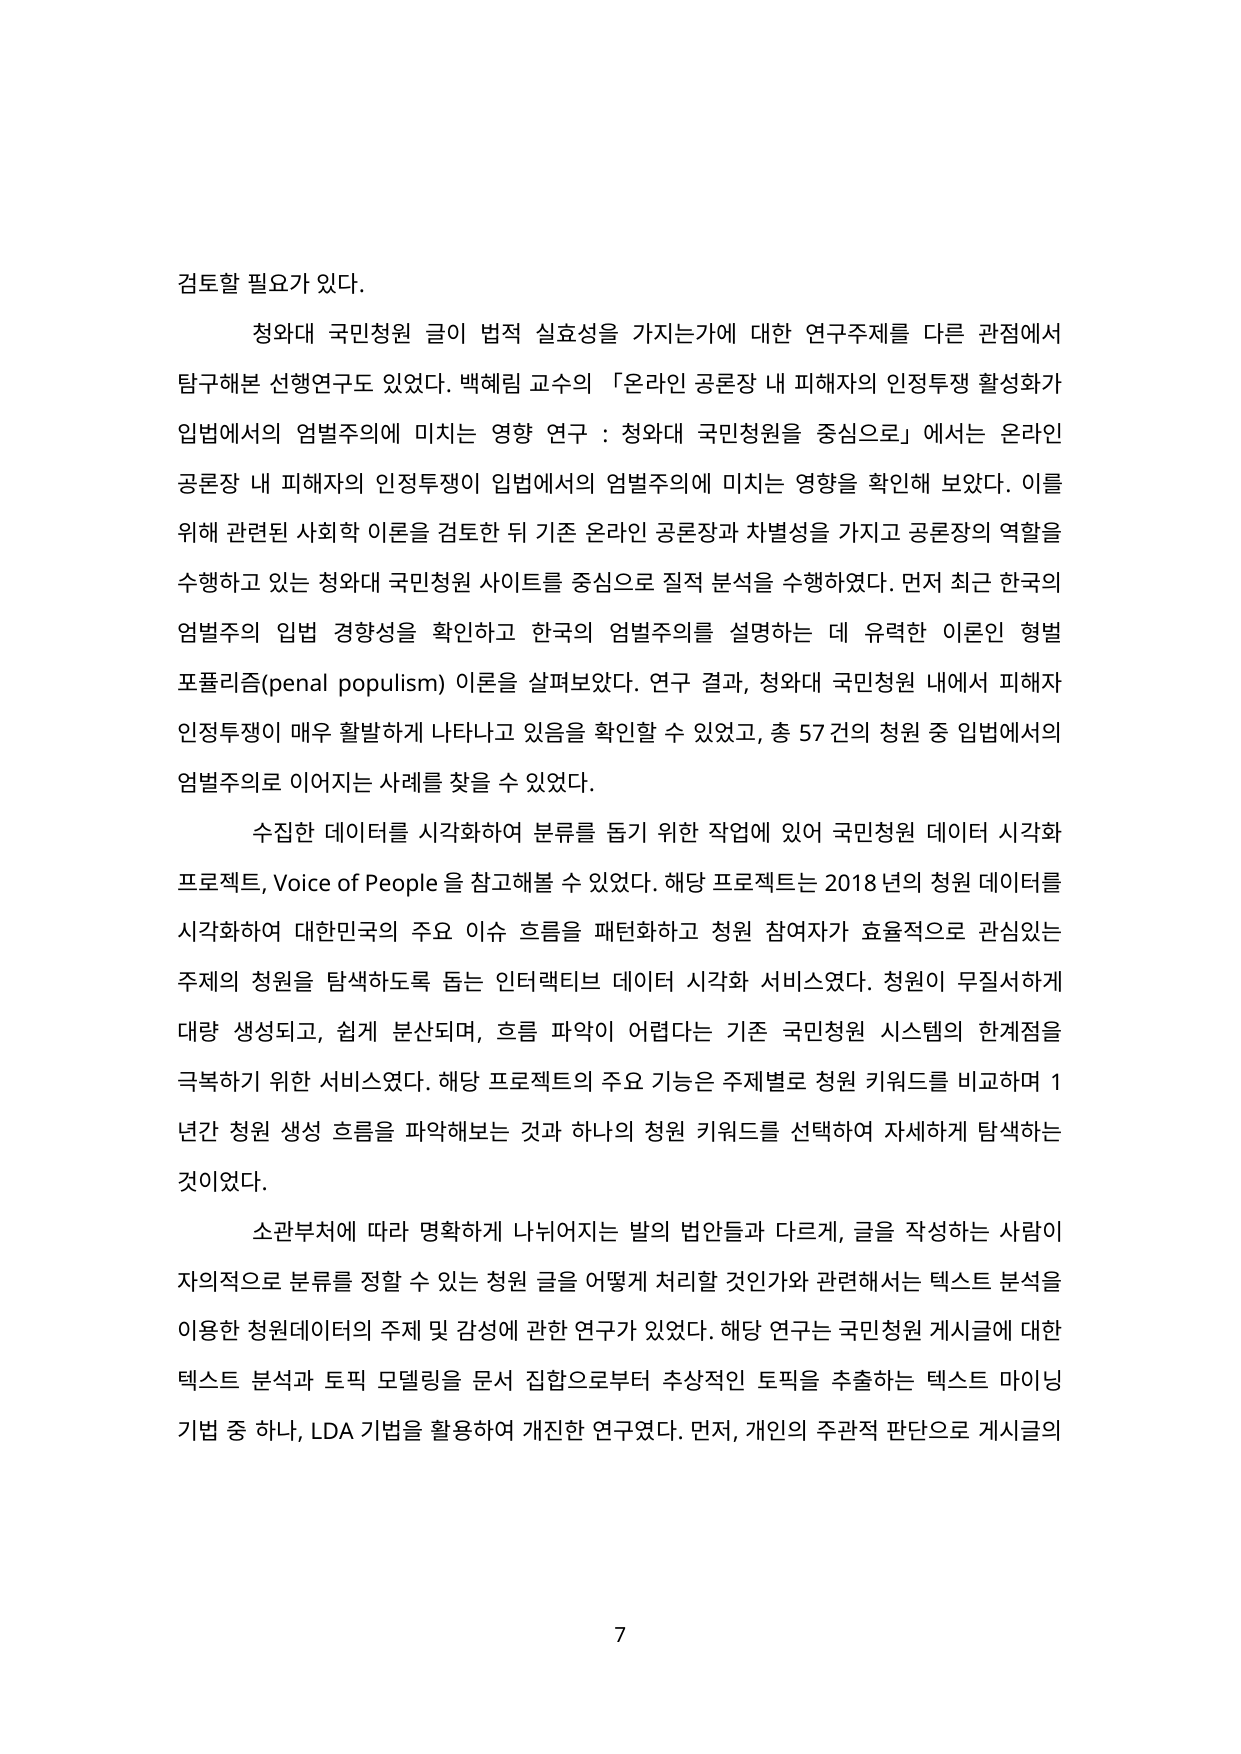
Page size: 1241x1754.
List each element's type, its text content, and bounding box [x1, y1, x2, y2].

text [177, 266, 1063, 299]
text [177, 1213, 1063, 1446]
text 청와대 국민청원 글이 법적 실효성을 가지는가에 대한 연구주제를 다른 관점에서 탐구해본 선행연구도 있었다. 백혜림 교수의 「온라인 공론장 내 피해자의 인정투쟁 활성화가 입법에서의 엄벌주의에 미치는 영향 연구 : 청와대 국민청원을 중심으로」에서는 온라인 공론장 내 피해자의 인정투쟁이 입법에서의 엄벌주의에 미치는 영향을 확인해 보았다. 이를 위해 관련된 사회학 이론을 검토한 뒤 기존 온라인 공론장과 차별성을 가지고 공론장의 역할을 수행하고 있는 청와대 국민청원 사이트를 중심으로 질적 분석을 수행하였다. 먼저 최근 한국의 엄벌주의 입법 경향성을 확인하고 한국의 엄벌주의를 설명하는 데 유력한 이론인 형벌 포퓰리즘(penal populism) 이론을 살펴보았다. 연구 결과, 청와대 국민청원 내에서 피해자 인정투쟁이 매우 활발하게 나타나고 있음을 확인할 수 있었고, 총 57건의 청원 중 입법에서의 엄벌주의로 이어지는 사례를 찾을 수 있었다. [177, 316, 1063, 798]
text 수집한 데이터를 시각화하여 분류를 돕기 위한 작업에 있어 국민청원 데이터 시각화 프로젝트, Voice of People을 참고해볼 수 있었다. 해당 프로젝트는 2018년의 청원 데이터를 시각화하여 대한민국의 주요 이슈 흐름을 패턴화하고 청원 참여자가 효율적으로 관심있는 주제의 청원을 탐색하도록 돕는 인터랙티브 데이터 시각화 서비스였다. 청원이 무질서하게 대량 생성되고, 쉽게 분산되며, 흐름 파악이 어렵다는 기존 국민청원 시스템의 한계점을 극복하기 위한 서비스였다. 해당 프로젝트의 주요 기능은 주제별로 청원 키워드를 비교하며 1년간 청원 생성 흐름을 파악해보는 것과 하나의 청원 키워드를 선택하여 자세하게 탐색하는 것이었다. [177, 814, 1063, 1197]
